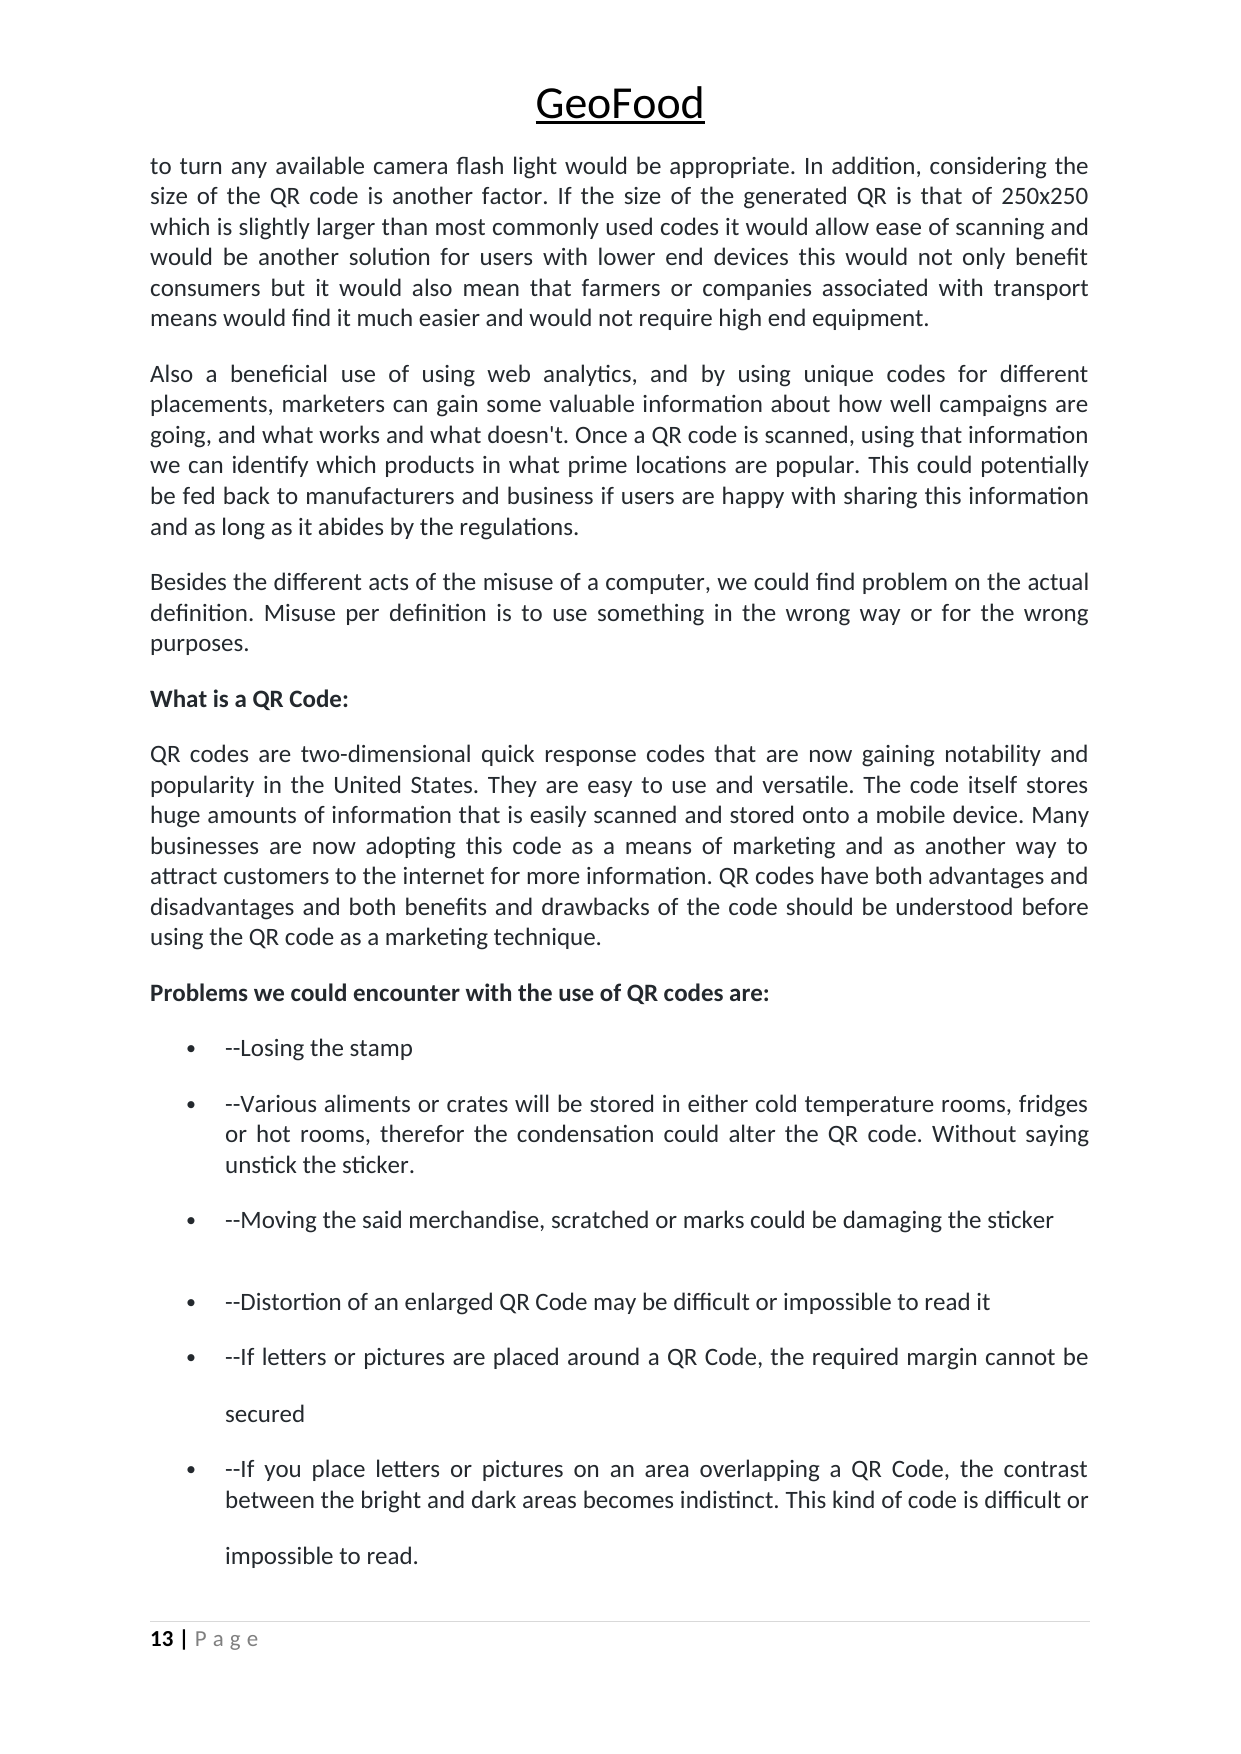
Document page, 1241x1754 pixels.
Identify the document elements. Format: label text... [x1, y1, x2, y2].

list --Various aliments or crates will be stored in either cold temperature rooms, fridges or hot rooms, therefor the condensation could alter the QR code. Without saying unstick the sticker. [187, 1088, 1090, 1179]
text What is a QR Code: [150, 683, 1090, 713]
list --Distortion of an enlarged QR Code may be difficult or impossible to read it [187, 1260, 1090, 1316]
text Problems we could encounter with the use of QR codes are: [150, 977, 1090, 1007]
list --If letters or pictures are placed around a QR Code, the required margin cannot be secured [187, 1341, 1090, 1428]
text Also a beneficial use of using web analytics, and by using unique codes for different placements, marketers can gain some valuable information about how well campaigns are going, and what works and what doesn't. Once a QR code is scanned, using that information we can identify which products in what prime locations are popular. This could potentially be fed back to manufacturers and business if users are happy with sharing this information and as long as it abides by the regulations. [150, 358, 1090, 541]
list --If you place letters or pictures on an area overlapping a QR Code, the contrast between the bright and dark areas becomes indistinct. This kind of code is difficult or impossible to read. [187, 1453, 1090, 1571]
text QR codes are two-dimensional quick response codes that are now gaining notability and popularity in the United States. They are easy to use and versatile. The code itself stores huge amounts of information that is easily scanned and stored onto a mobile device. Many businesses are now adopting this code as a means of marketing and as another way to attract customers to the internet for more information. QR codes have both advantages and disadvantages and both benefits and drawbacks of the code should be understood before using the QR code as a marketing technique. [150, 738, 1090, 952]
list --Moving the said merchandise, scratched or marks could be damaging the sticker [187, 1204, 1090, 1235]
list --Losing the stamp [187, 1032, 1090, 1063]
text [150, 150, 1090, 333]
text Besides the different acts of the misuse of a computer, we could find problem on the actual definition. Misuse per definition is to use something in the wrong way or for the wrong purposes. [150, 566, 1090, 658]
